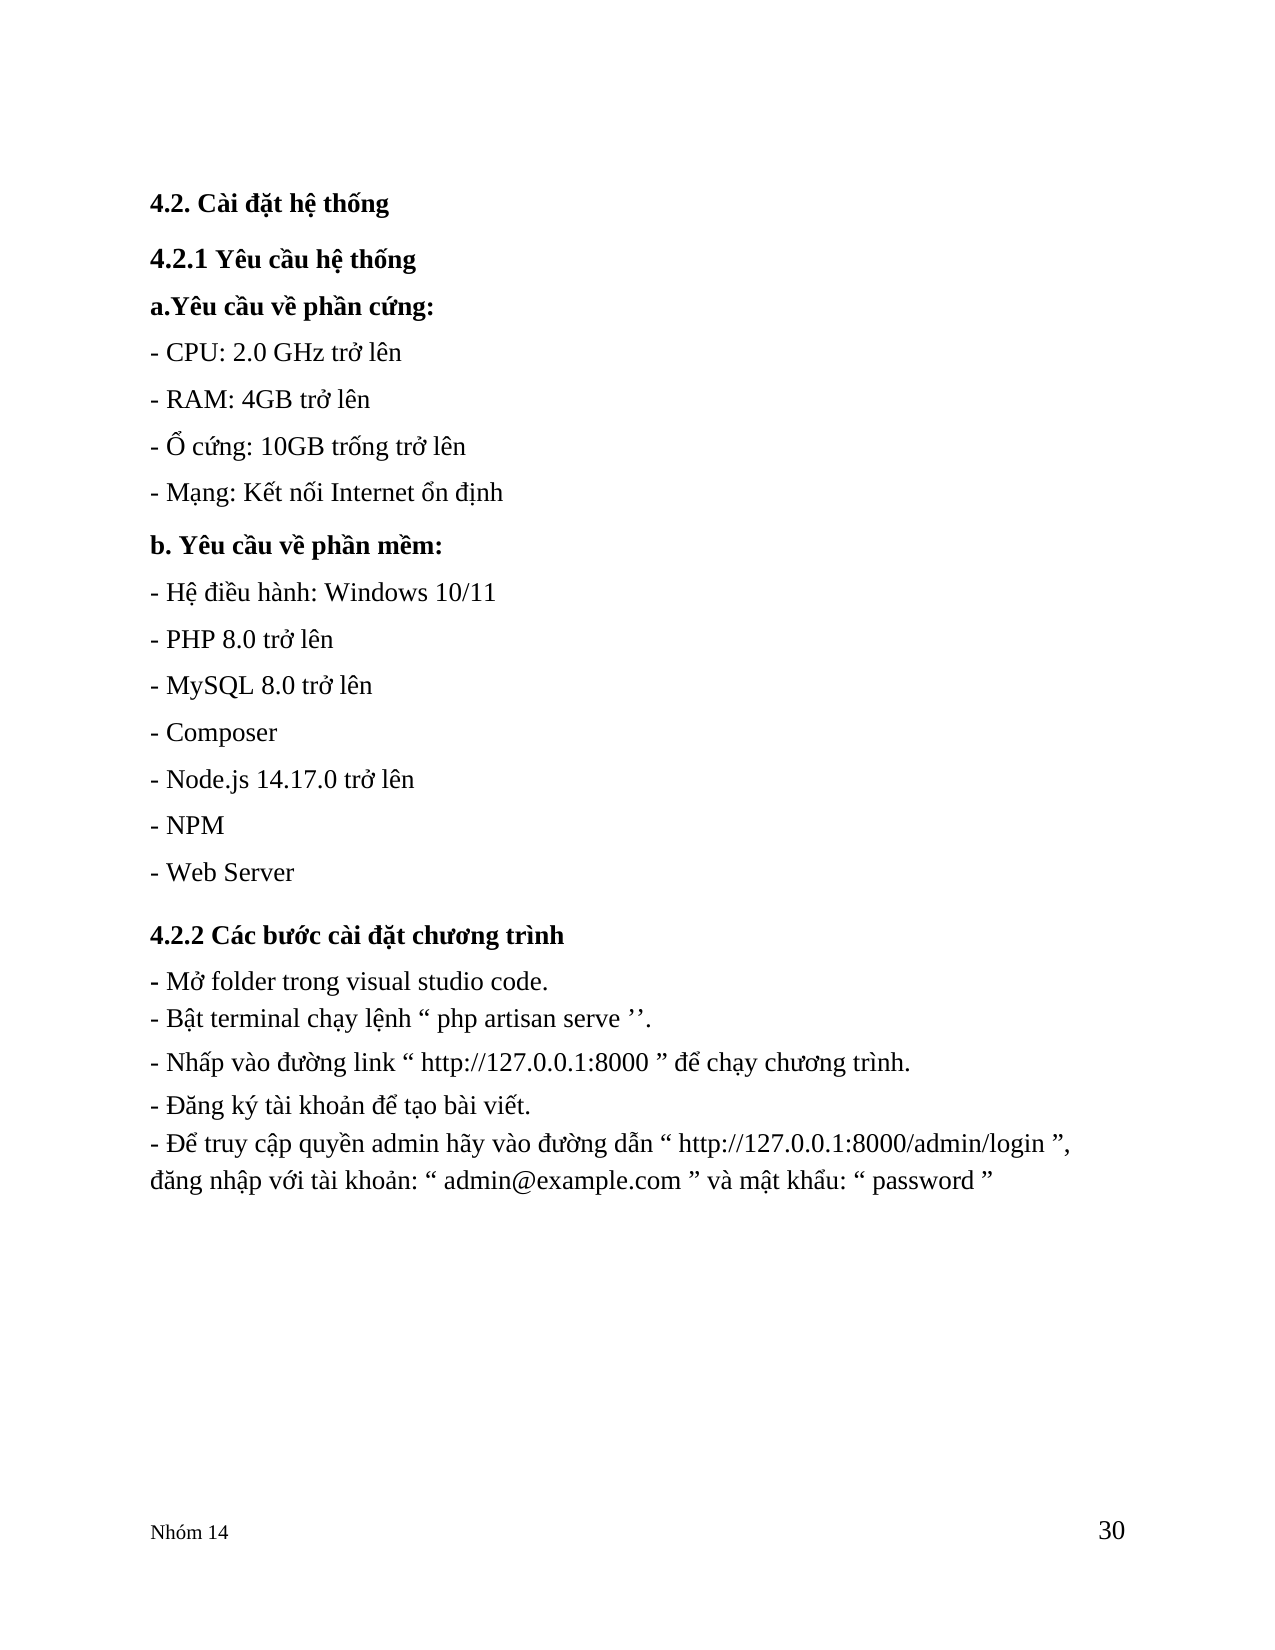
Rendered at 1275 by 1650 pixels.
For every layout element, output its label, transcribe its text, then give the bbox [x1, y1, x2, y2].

subtitle 4.2. Cài đặt hệ thống [150, 150, 1125, 218]
subtitle 4.2.1 Yêu cầu hệ thống [150, 241, 1125, 275]
text - Hệ điều hành: Windows 10/11 [150, 576, 1125, 607]
text - Node.js 14.17.0 trở lên [150, 763, 1125, 794]
text - Composer [150, 716, 1125, 747]
text - PHP 8.0 trở lên [150, 623, 1125, 654]
text - MySQL 8.0 trở lên [150, 669, 1125, 701]
text - CPU: 2.0 GHz trở lên [150, 336, 1125, 368]
text - Mở folder trong visual studio code. - Bật terminal chạy lệnh “ php artisan serve ’’. [150, 965, 1125, 1033]
text a.Yêu cầu về phần cứng: [150, 290, 1125, 321]
text - Mạng: Kết nối Internet ổn định [150, 476, 1125, 508]
text - Nhấp vào đường link “ http://127.0.0.1:8000 ” để chạy chương trình. [150, 1046, 1125, 1077]
text - RAM: 4GB trở lên [150, 383, 1125, 414]
subtitle 4.2.2 Các bước cài đặt chương trình [150, 919, 1125, 951]
text b. Yêu cầu về phần mềm: [150, 529, 1125, 561]
text - Ổ cứng: 10GB trống trở lên [150, 430, 1125, 461]
text - NPM [150, 809, 1125, 841]
text - Web Server [150, 856, 1125, 887]
text - Đăng ký tài khoản để tạo bài viết. - Để truy cập quyền admin hãy vào đường dẫn “ http://127.0.0.1:8000/admin/login ”, đăng nhập với tài khoản: “ admin@example.com ” và mật khẩu: “ password ” [150, 1089, 1125, 1195]
